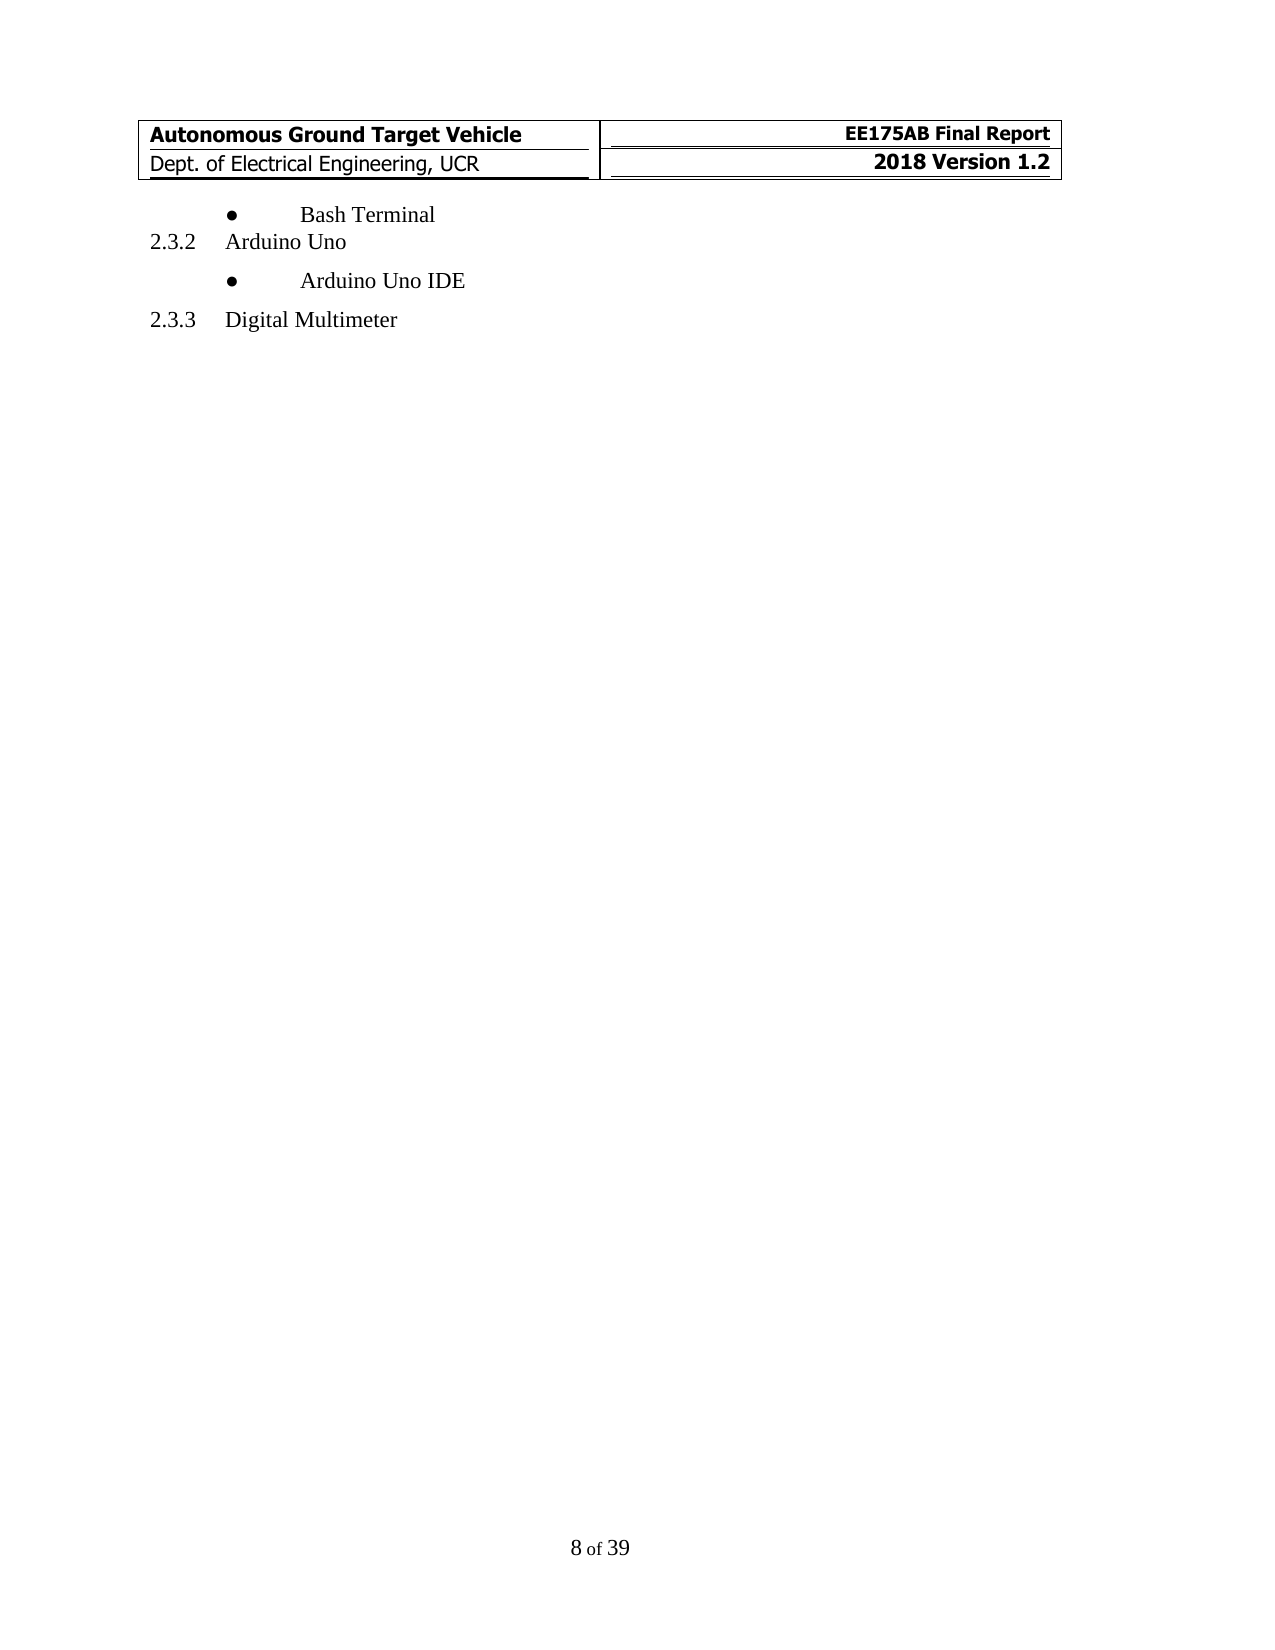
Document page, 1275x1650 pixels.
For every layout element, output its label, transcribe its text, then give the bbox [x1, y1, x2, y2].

list Arduino Uno IDE [225, 267, 1125, 293]
list Digital Multimeter [150, 306, 1125, 332]
list Bash Terminal [225, 202, 1125, 228]
list Arduino Uno [150, 228, 1125, 254]
